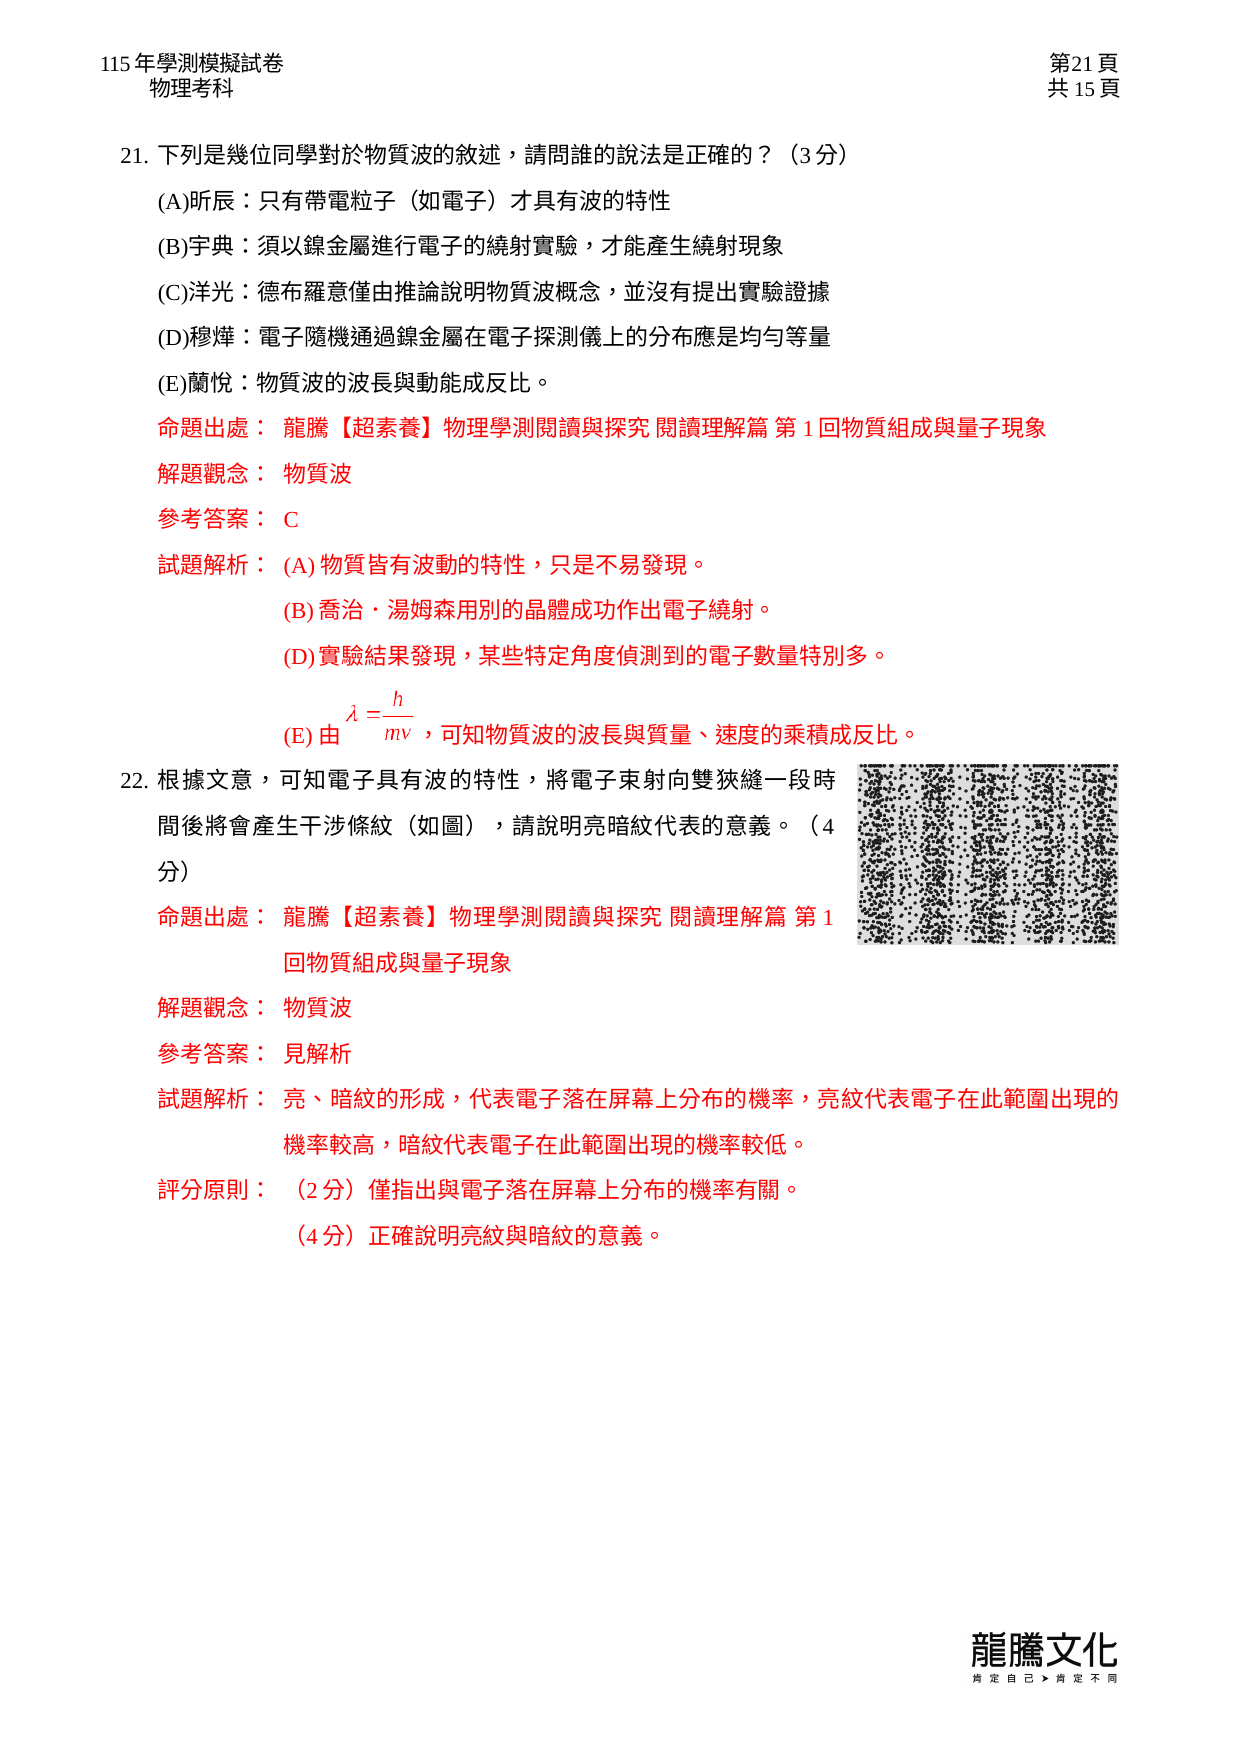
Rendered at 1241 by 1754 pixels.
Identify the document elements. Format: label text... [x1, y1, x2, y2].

text (D)穆燁：電子隨機通過鎳金屬在電子探測儀上的分布應是均勻等量 [158, 319, 1120, 352]
text (B)宇典：須以鎳金屬進行電子的繞射實驗，才能產生繞射現象 [158, 228, 1120, 261]
text 命題出處： 龍騰【超素養】物理學測閱讀與探究 閱讀理解篇 第1回物質組成與量子現象 [158, 899, 1120, 978]
picture [962, 1629, 1123, 1687]
text (E)蘭悅：物質波的波長與動能成反比。 [158, 365, 1120, 398]
text 22. 根據文意，可知電子具有波的特性，將電子束射向雙狹縫一段時間後將會產生干涉條紋（如圖），請說明亮暗紋代表的意義。（4分） [120, 762, 1120, 887]
text (B) 喬治．湯姆森用別的晶體成功作出電子繞射。 [158, 592, 1120, 626]
text 21. 下列是幾位同學對於物質波的敘述，請問誰的說法是正確的？（3分） [120, 137, 1120, 170]
text 解題觀念： 物質波 [158, 456, 1120, 489]
text 參考答案： C [158, 501, 1120, 534]
text （4分）正確說明亮紋與暗紋的意義。 [158, 1217, 1120, 1251]
text (D) 實驗結果發現，某些特定角度偵測到的電子數量特別多。 [158, 638, 1120, 671]
text (A)昕辰：只有帶電粒子（如電子）才具有波的特性 [158, 183, 1120, 216]
text (C)洋光：德布羅意僅由推論說明物質波概念，並沒有提出實驗證據 [158, 274, 1120, 307]
text 解題觀念： 物質波 [158, 990, 1120, 1023]
text 試題解析： (A) 物質皆有波動的特性，只是不易發現。 [158, 547, 1120, 580]
text 命題出處： 龍騰【超素養】物理學測閱讀與探究 閱讀理解篇 第1回物質組成與量子現象 [158, 410, 1120, 443]
text 評分原則： （2分）僅指出與電子落在屏幕上分布的機率有關。 [158, 1172, 1120, 1205]
text 試題解析： 亮、暗紋的形成，代表電子落在屏幕上分布的機率，亮紋代表電子在此範圍出現的機率較高，暗紋代表電子在此範圍出現的機率較低。 [158, 1081, 1120, 1160]
text 參考答案： 見解析 [158, 1035, 1120, 1069]
text (E) 由，可知物質波的波長與質量、速度的乘積成反比。 [158, 683, 1120, 750]
